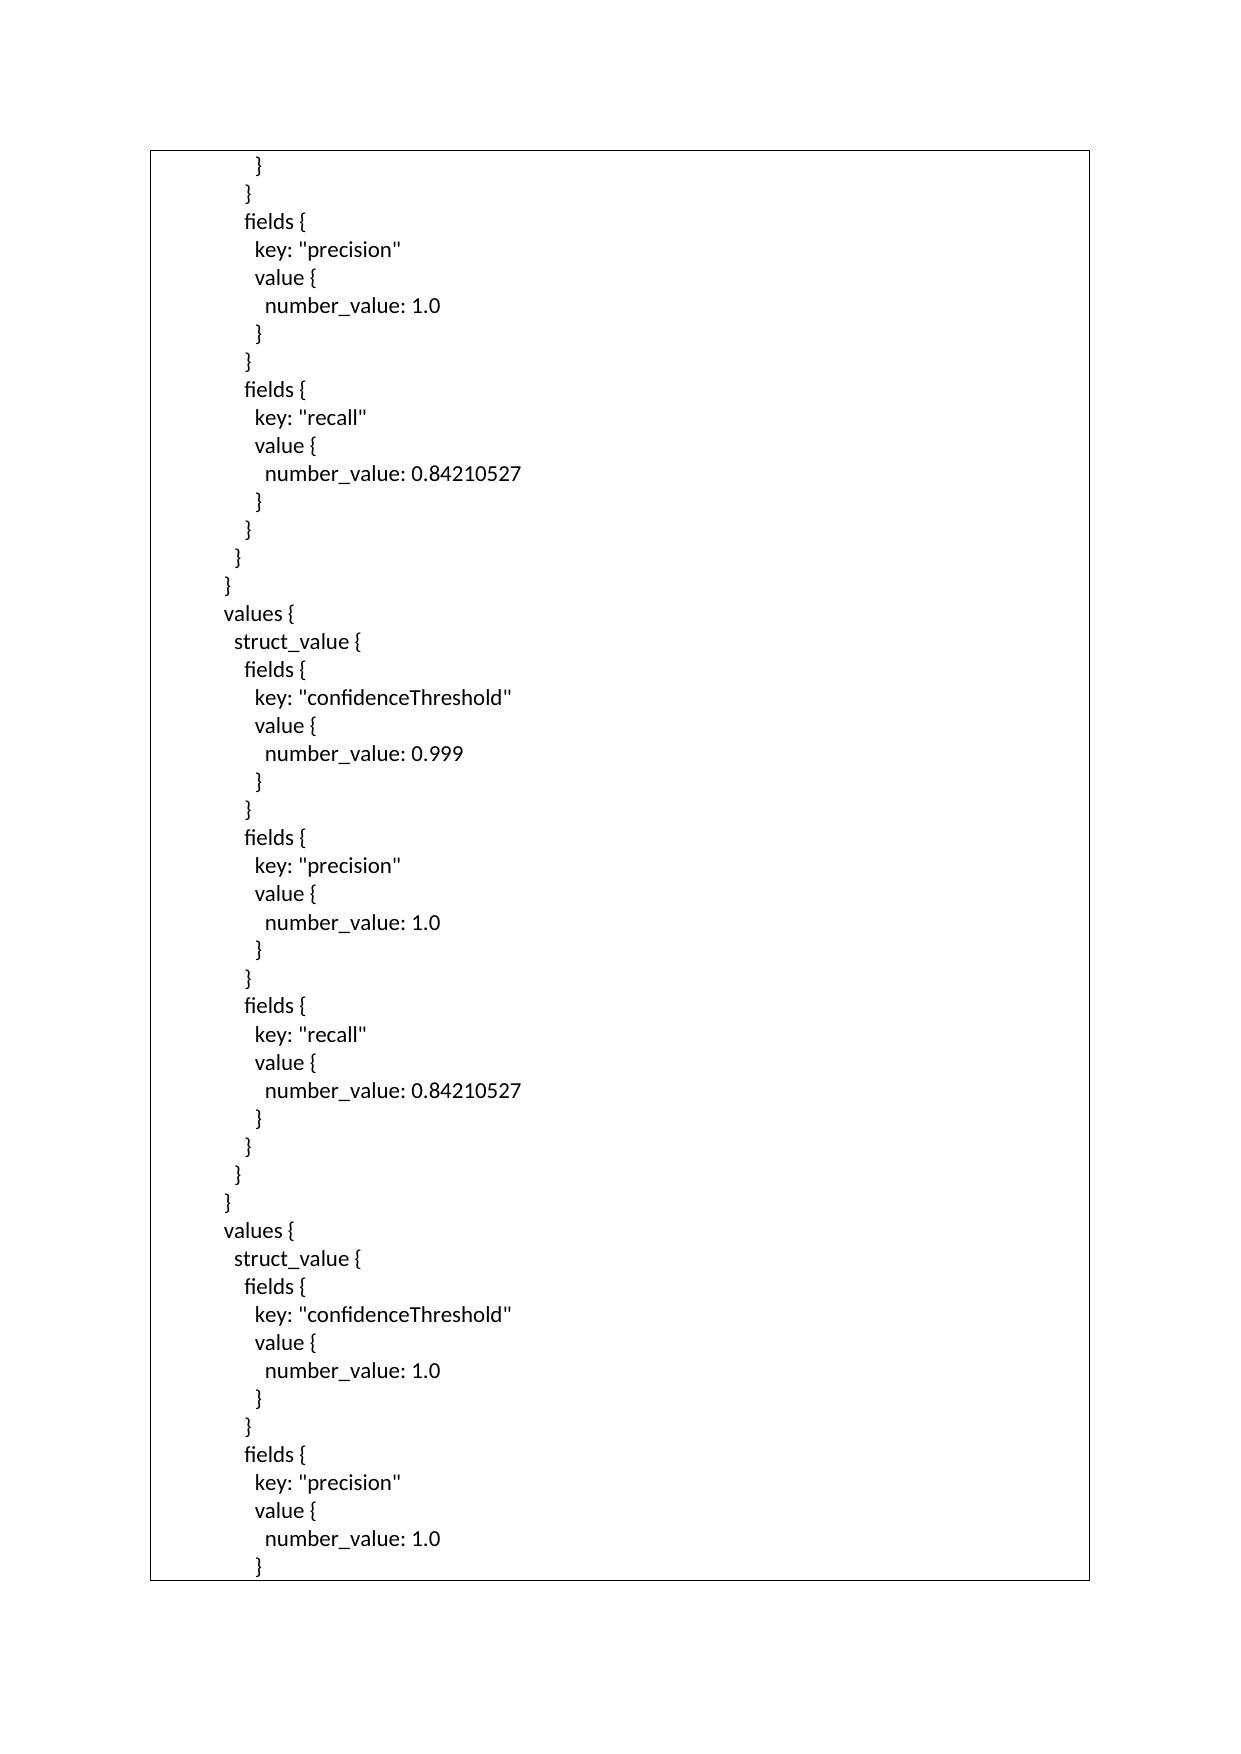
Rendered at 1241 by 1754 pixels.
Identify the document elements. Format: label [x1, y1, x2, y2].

table_header [151, 151, 1089, 1580]
